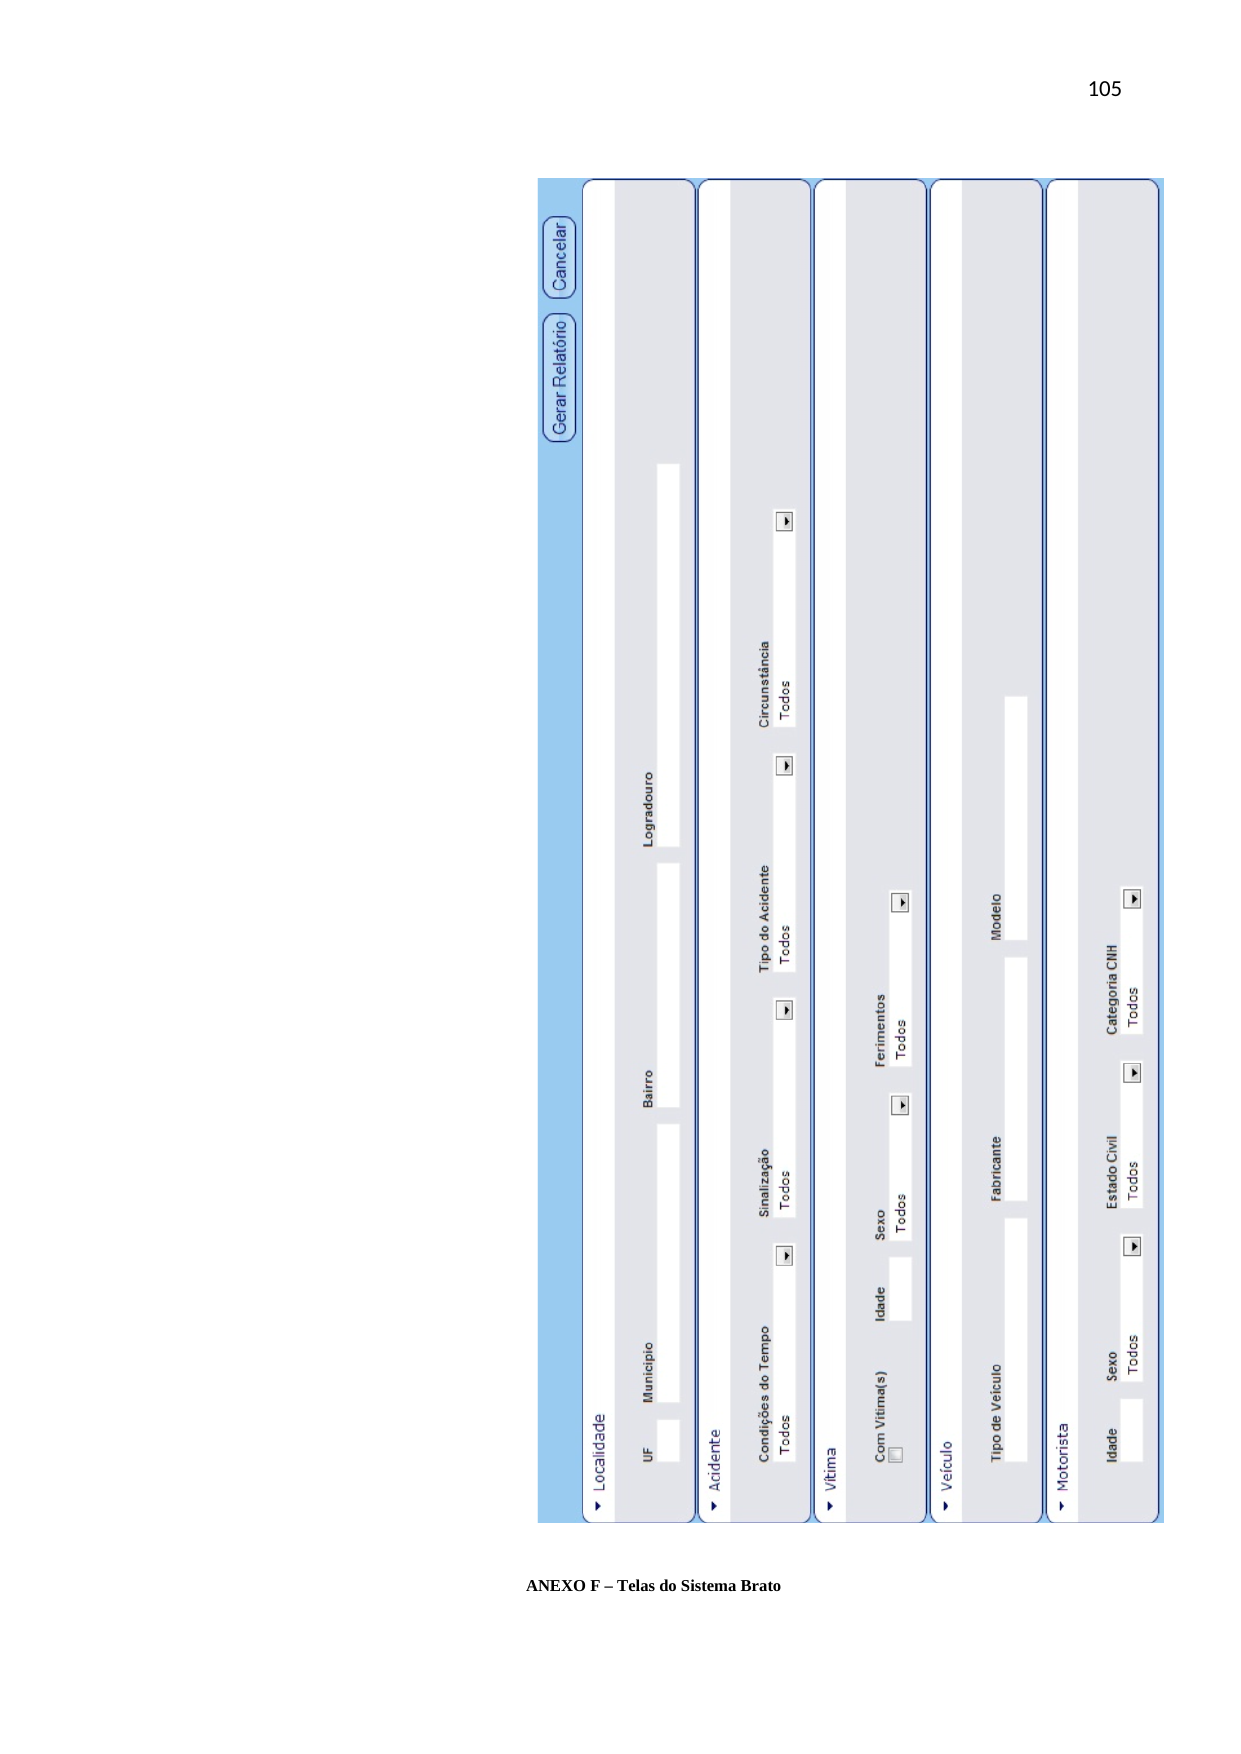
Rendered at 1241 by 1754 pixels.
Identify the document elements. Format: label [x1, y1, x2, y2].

picture [538, 179, 1164, 1522]
